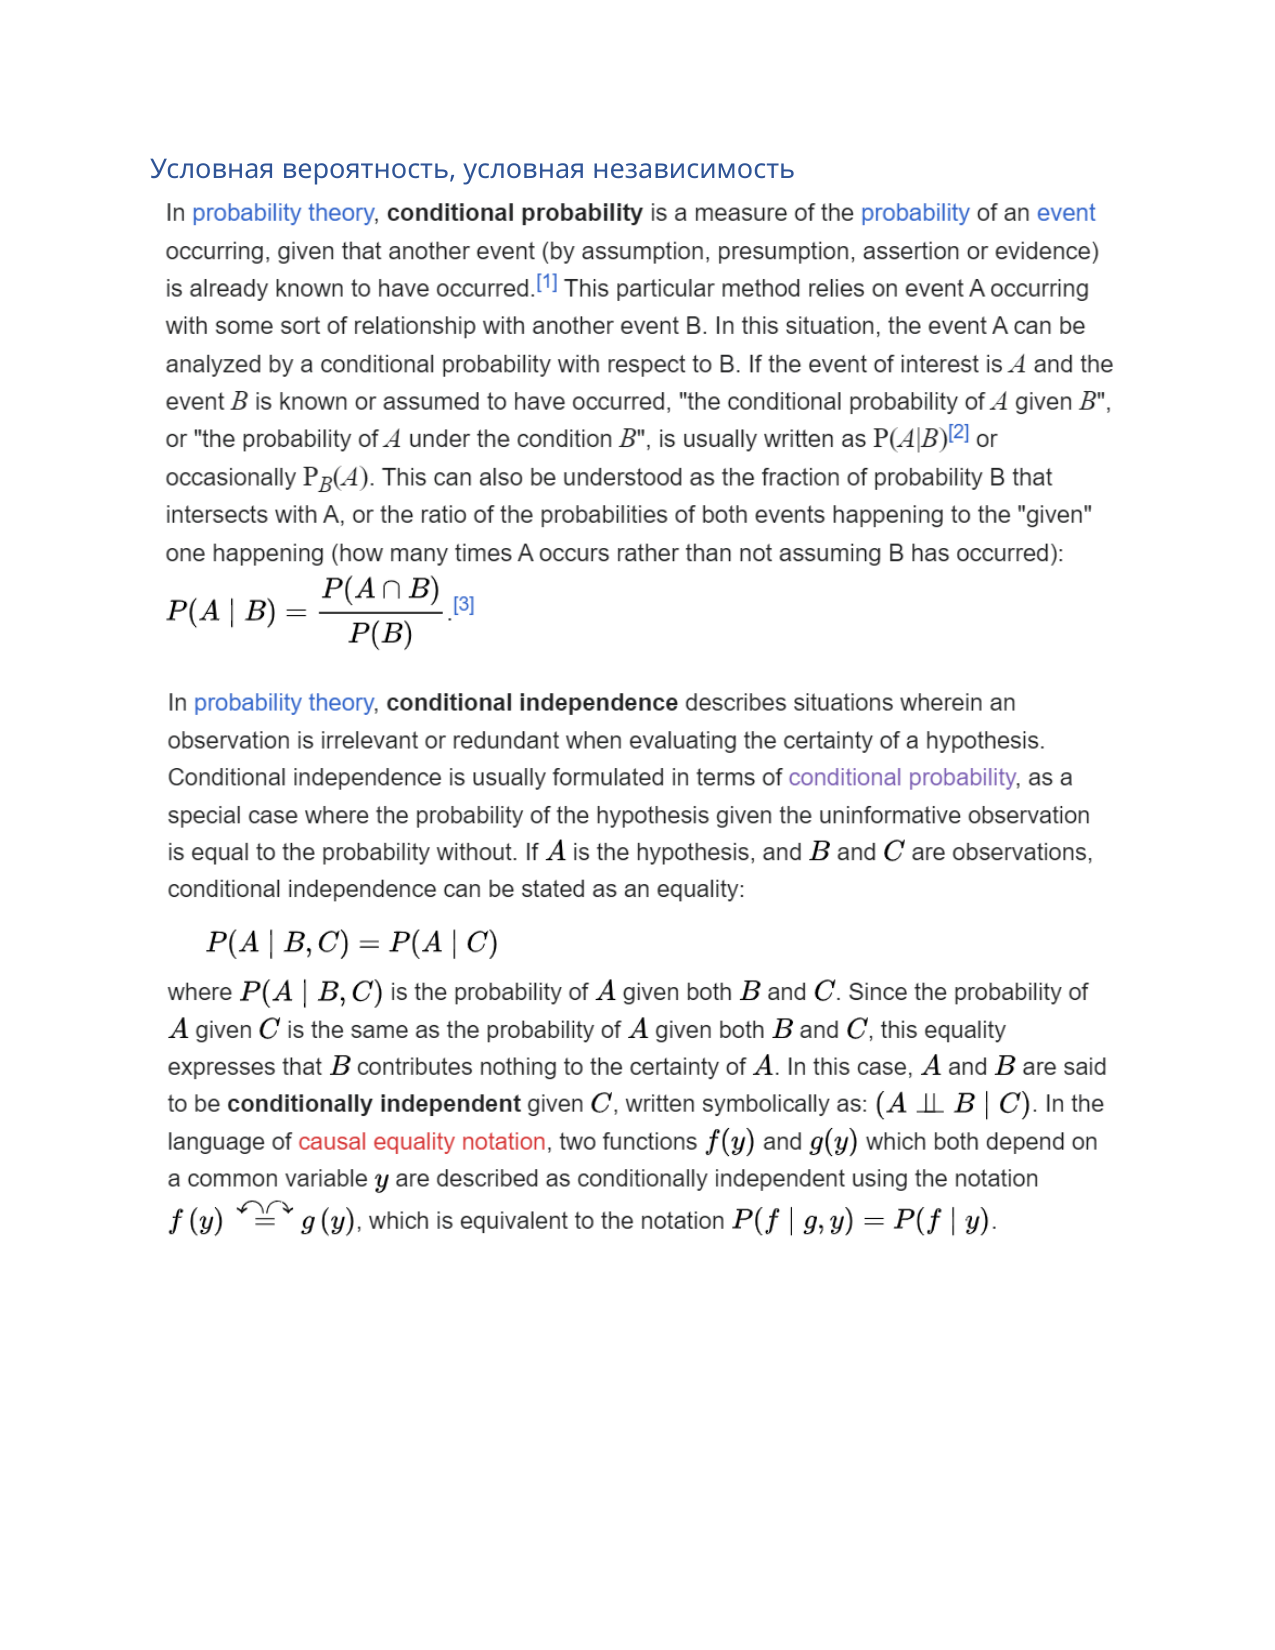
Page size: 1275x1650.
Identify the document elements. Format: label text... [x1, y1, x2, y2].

picture [150, 189, 1125, 659]
picture [150, 677, 1125, 1244]
subtitle Условная вероятность, условная независимость [150, 150, 1125, 187]
